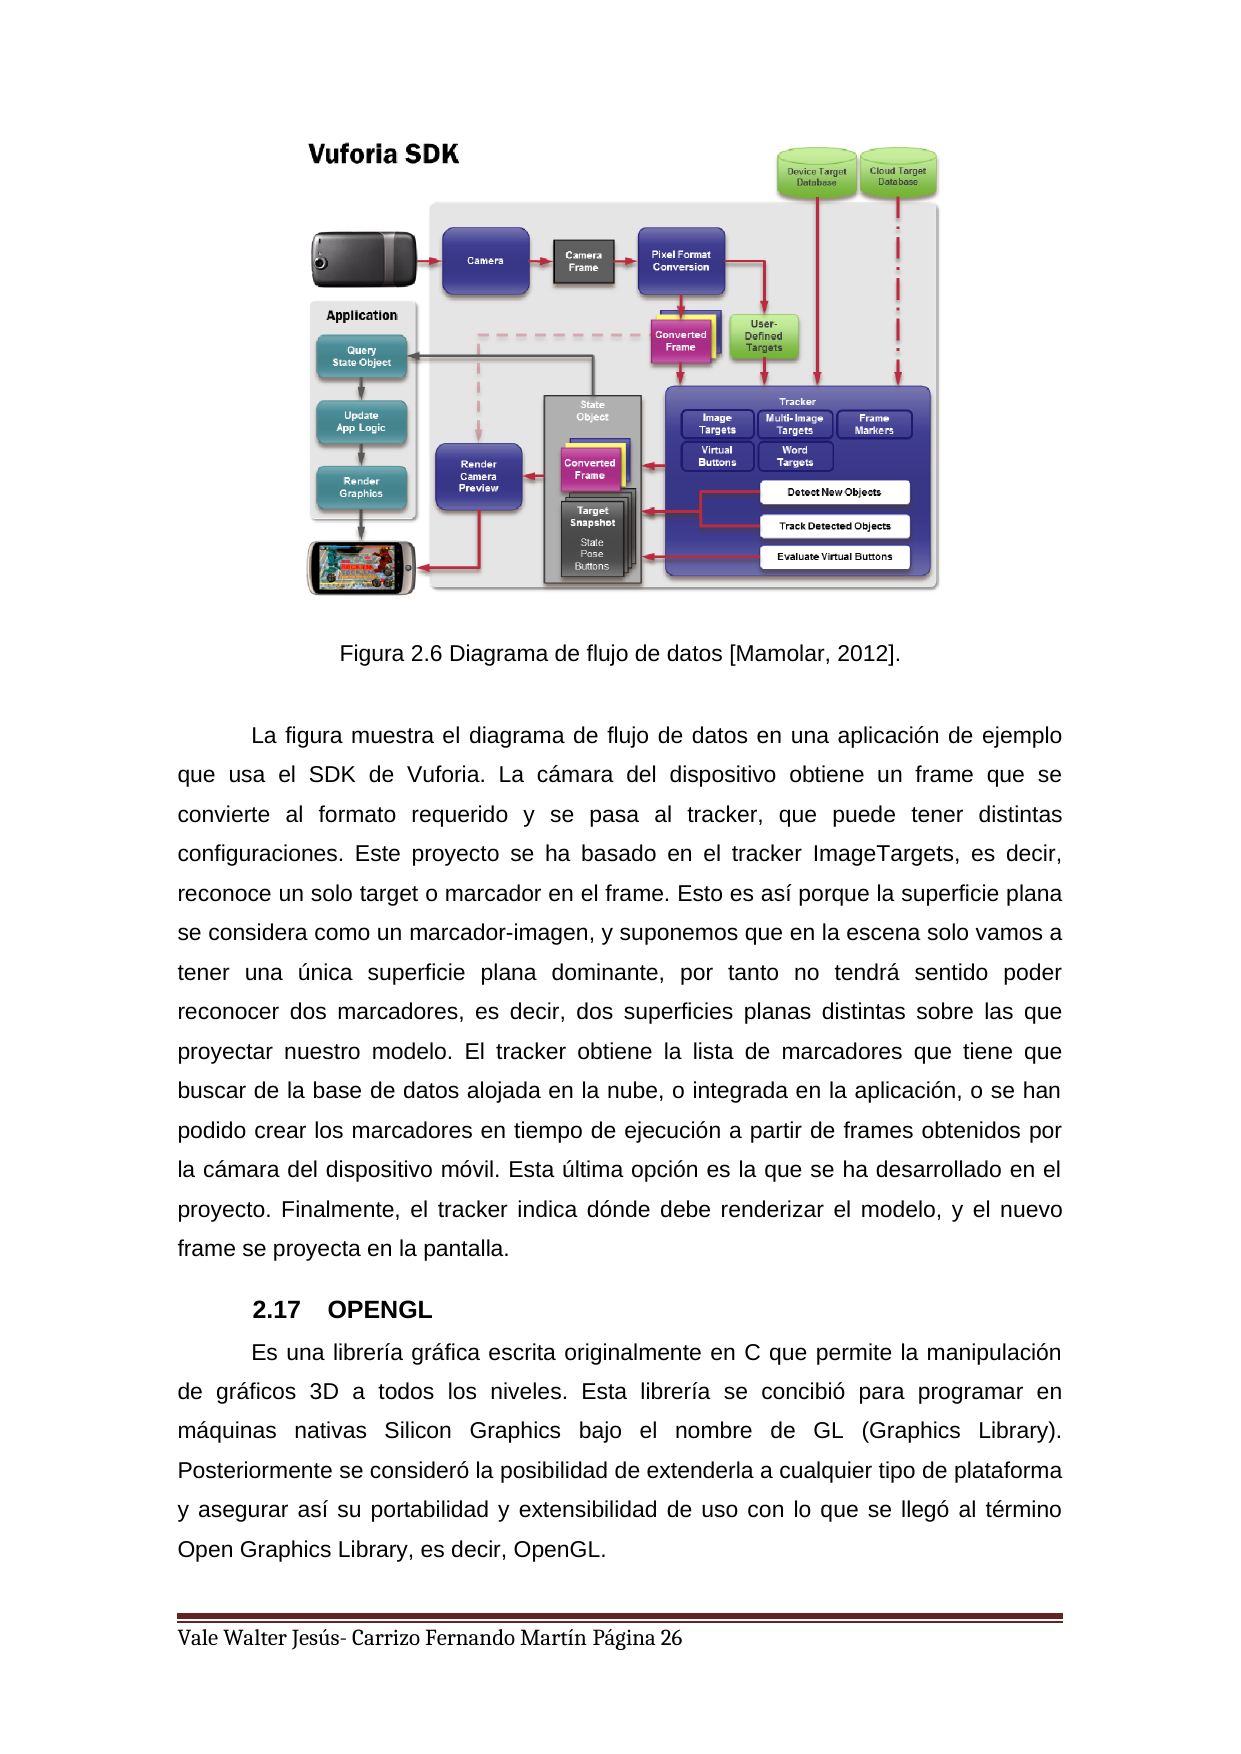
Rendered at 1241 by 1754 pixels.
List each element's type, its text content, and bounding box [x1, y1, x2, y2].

text Es una librería gráfica escrita originalmente en C que permite la manipulación de gráficos 3D a todos los niveles. Esta librería se concibió para programar en máquinas nativas Silicon Graphics bajo el nombre de GL (Graphics Library). Posteriormente se consideró la posibilidad de extenderla a cualquier tipo de plataforma y asegurar así su portabilidad y extensibilidad de uso con lo que se llegó al término Open Graphics Library, es decir, OpenGL. [177, 1338, 1063, 1562]
text Figura 2.6 Diagrama de flujo de datos [Mamolar, 2012]. [177, 640, 1063, 667]
text La figura muestra el diagrama de flujo de datos en una aplicación de ejemplo que usa el SDK de Vuforia. La cámara del dispositivo obtiene un frame que se convierte al formato requerido y se pasa al tracker, que puede tener distintas configuraciones. Este proyecto se ha basado en el tracker ImageTargets, es decir, reconoce un solo target o marcador en el frame. Esto es así porque la superficie plana se considera como un marcador-imagen, y suponemos que en la escena solo vamos a tener una única superficie plana dominante, por tanto no tendrá sentido poder reconocer dos marcadores, es decir, dos superficies planas distintas sobre las que proyectar nuestro modelo. El tracker obtiene la lista de marcadores que tiene que buscar de la base de datos alojada en la nube, o integrada en la aplicación, o se han podido crear los marcadores en tiempo de ejecución a partir de frames obtenidos por la cámara del dispositivo móvil. Esta última opción es la que se ha desarrollado en el proyecto. Finalmente, el tracker indica dónde debe renderizar el modelo, y el nuevo frame se proyecta en la pantalla. [177, 722, 1063, 1261]
list OPENGL [252, 1295, 1063, 1324]
picture [295, 118, 945, 606]
